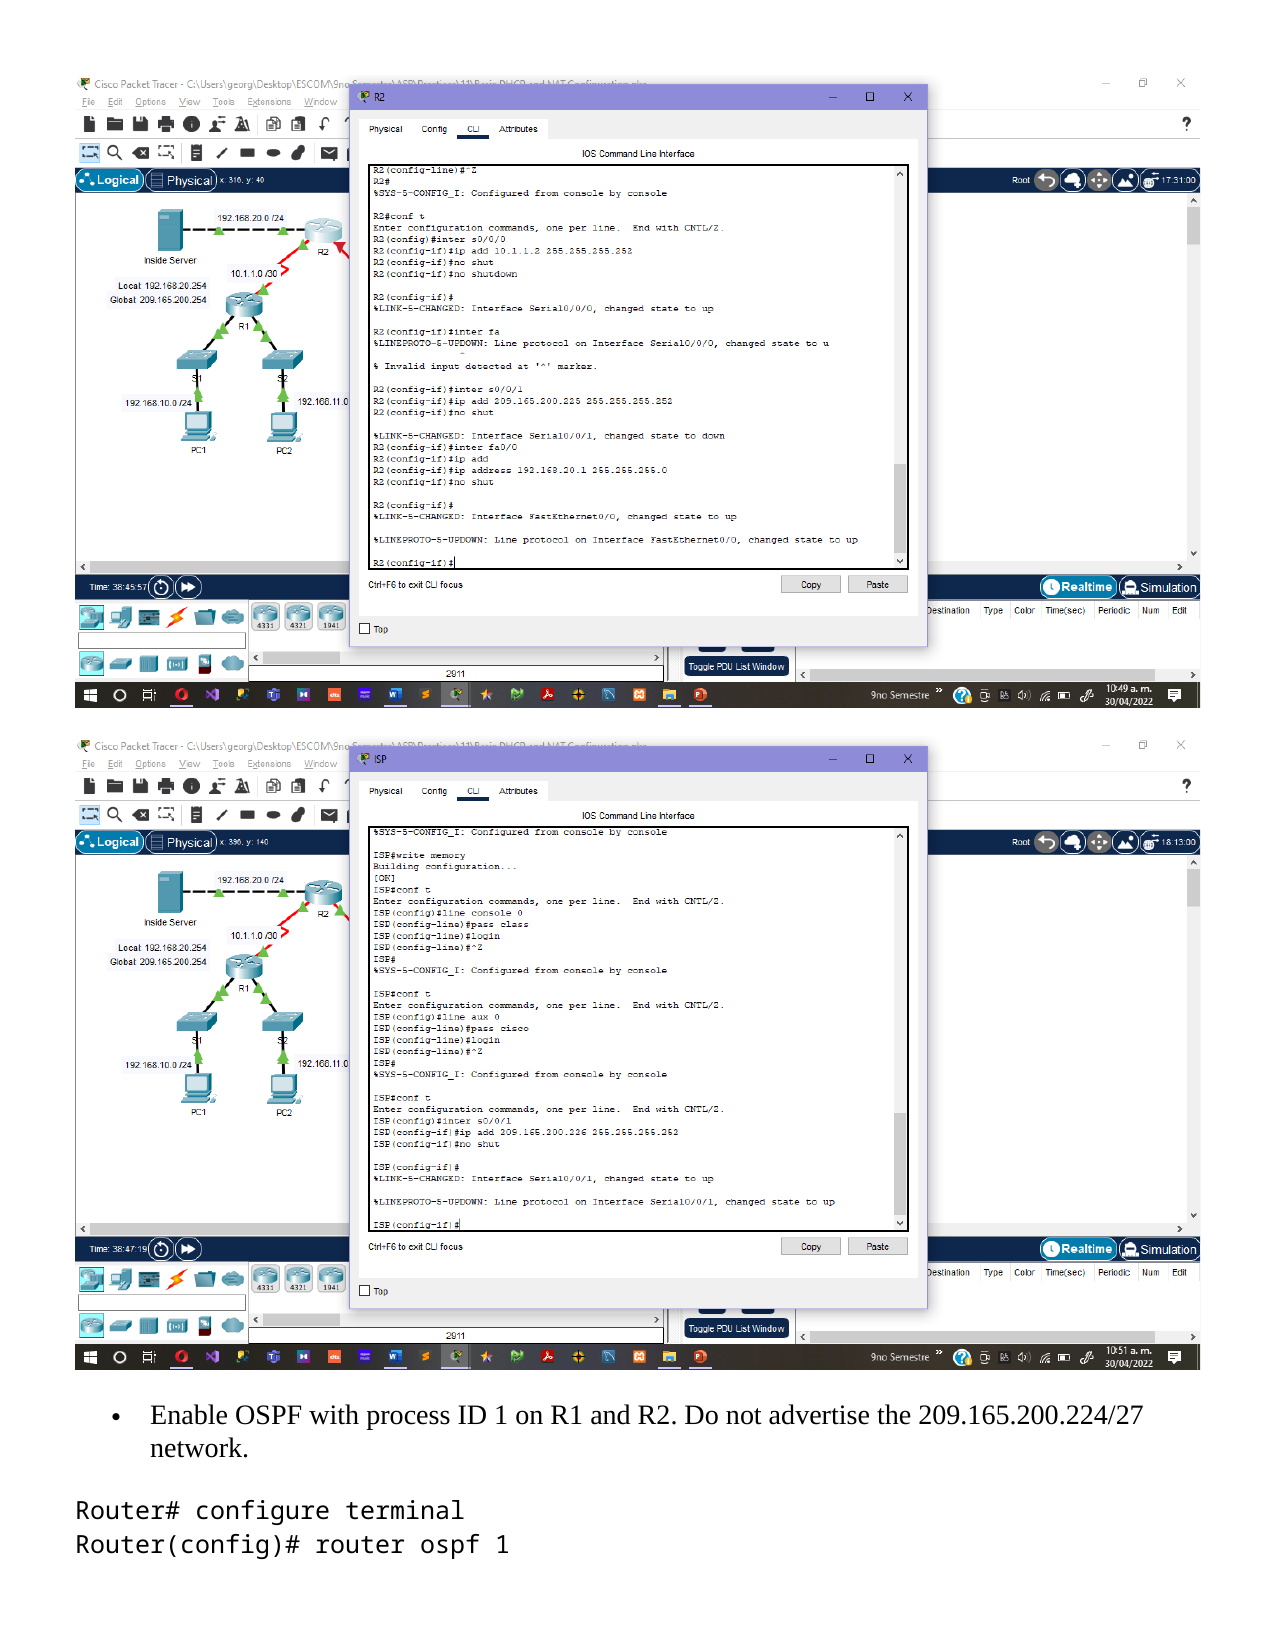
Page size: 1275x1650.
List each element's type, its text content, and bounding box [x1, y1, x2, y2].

picture [131, 176, 138, 183]
text Router(config)# router ospf 1 [75, 1526, 1200, 1560]
picture [131, 838, 138, 845]
picture [75, 75, 1200, 708]
picture [75, 736, 1200, 1370]
list Enable OSPF with process ID 1 on R1 and R2. Do not advertise the 209.165.200.224/27 network. [112, 1398, 1200, 1463]
text Router# configure terminal [75, 1492, 1200, 1526]
